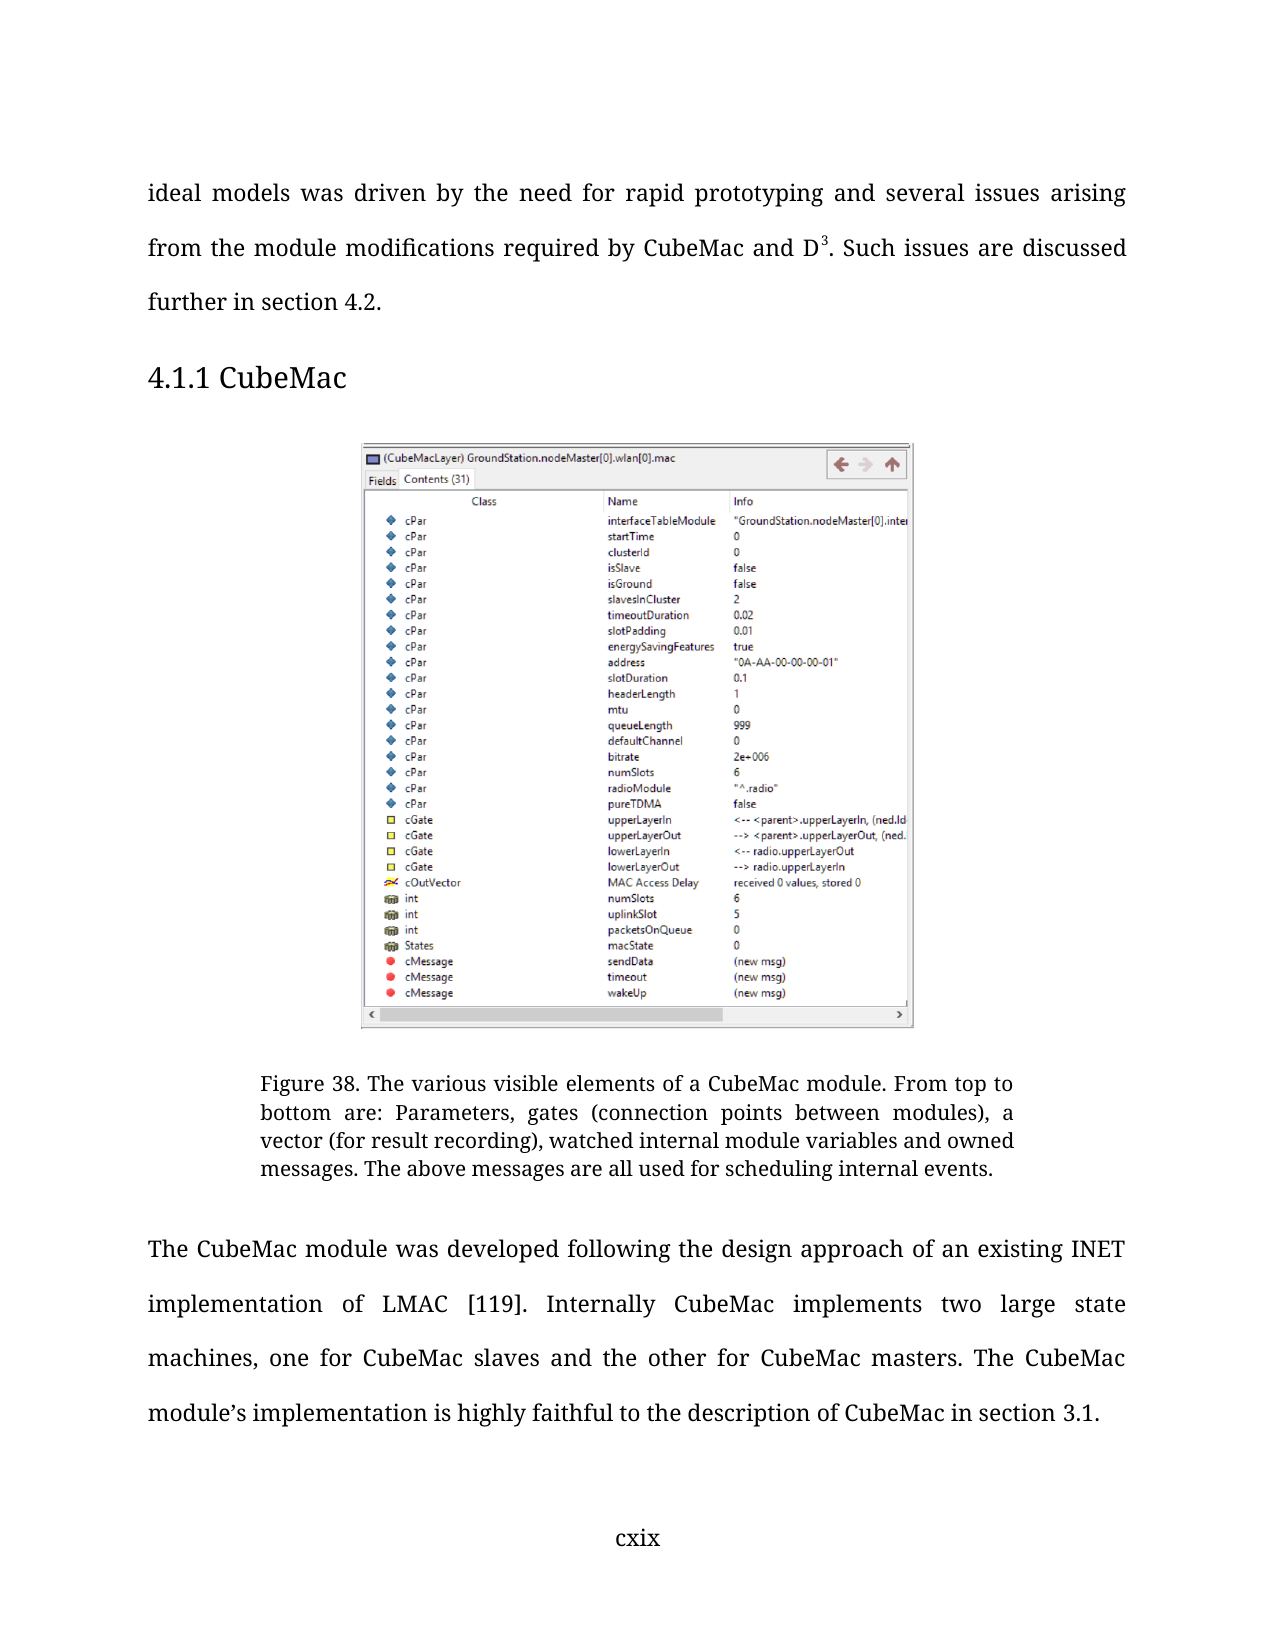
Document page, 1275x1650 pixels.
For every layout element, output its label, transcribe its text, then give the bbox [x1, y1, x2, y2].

text Figure 38. The various visible elements of a CubeMac module. From top to bottom are: Parameters, gates (connection points between modules), a vector (for result recording), watched internal module variables and owned messages. The above messages are all used for scheduling internal events. [260, 1069, 1015, 1183]
text The CubeMac module was developed following the design approach of an existing INET implementation of LMAC [119]. Internally CubeMac implements two large state machines, one for CubeMac slaves and the other for CubeMac masters. The CubeMac module’s implementation is highly faithful to the description of CubeMac in section 3.1. [148, 1233, 1127, 1428]
subtitle CubeMac [148, 358, 1127, 397]
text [148, 177, 1127, 318]
picture [361, 443, 914, 1029]
